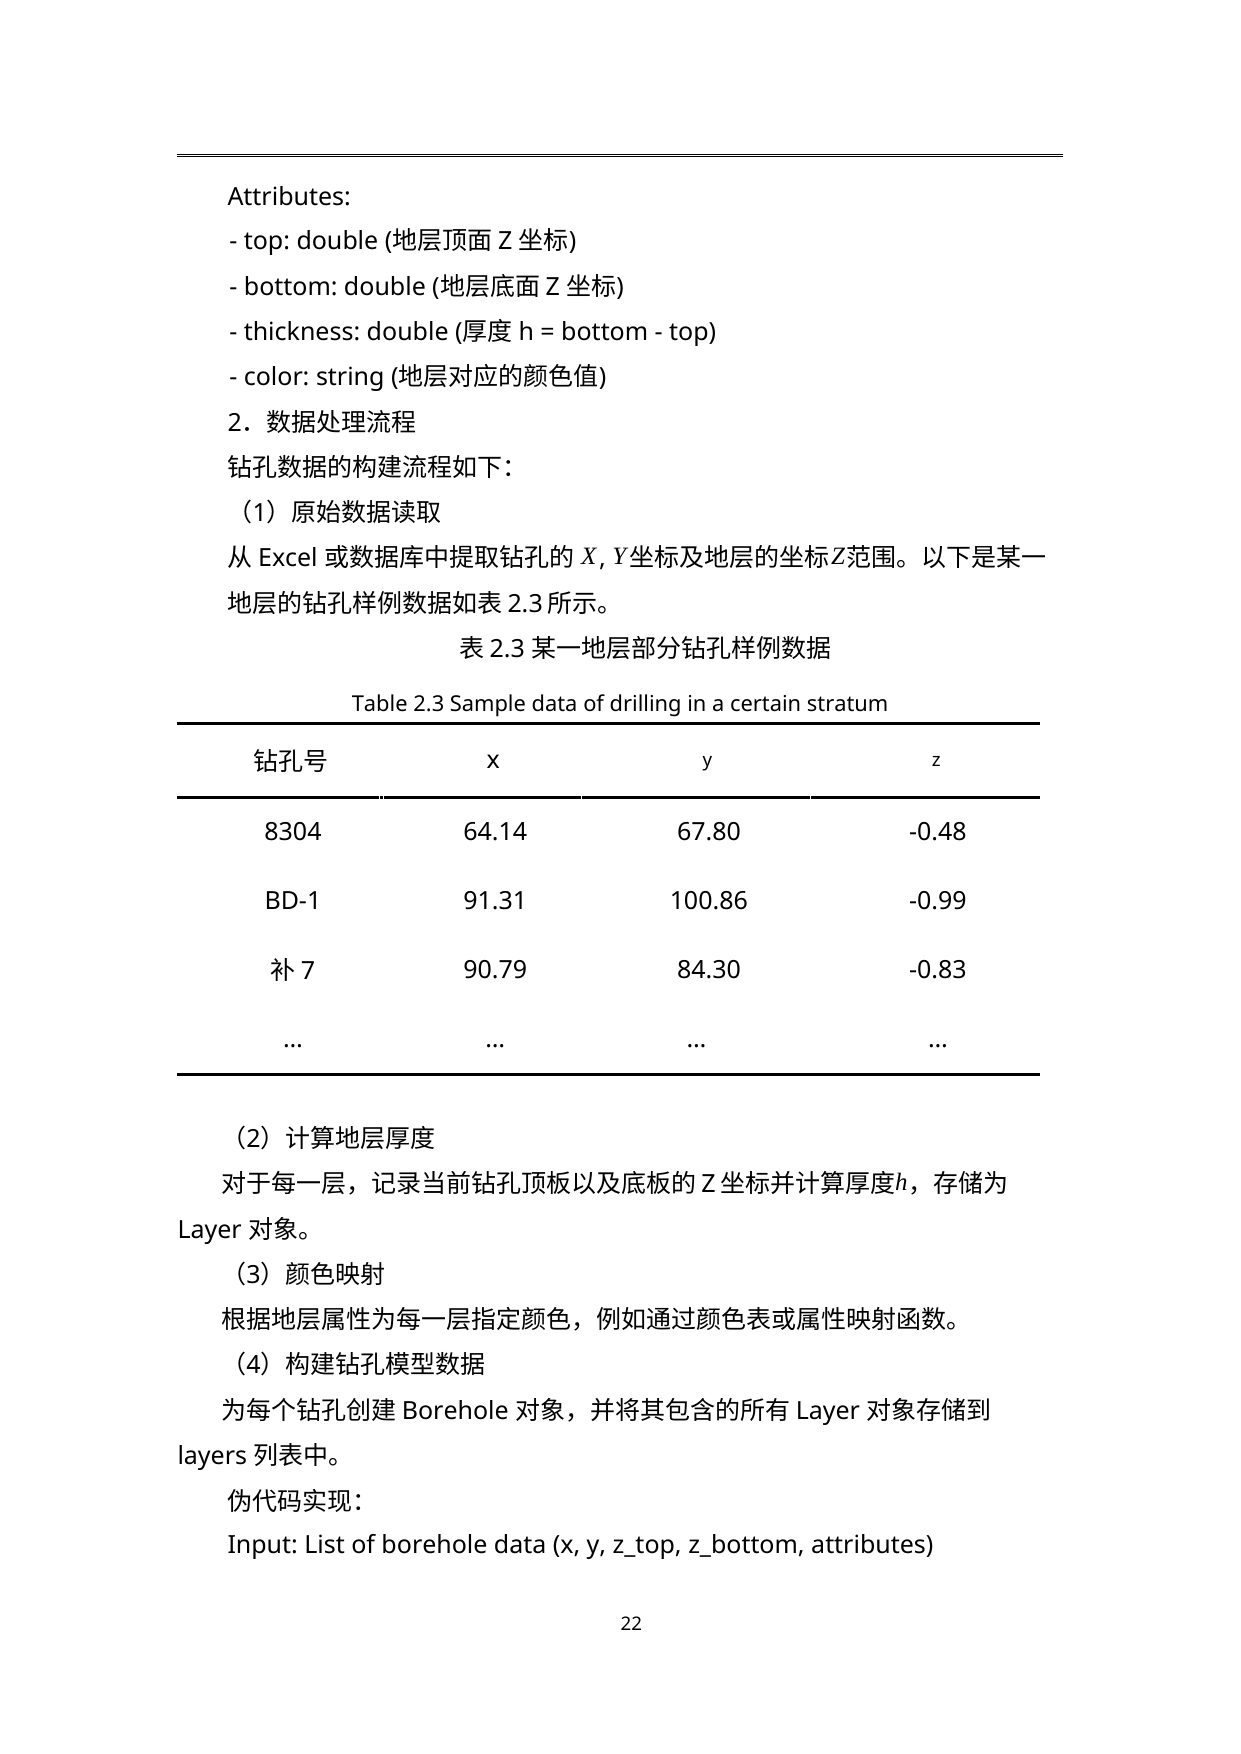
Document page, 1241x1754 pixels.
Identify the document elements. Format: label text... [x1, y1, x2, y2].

table_cell 84.30 [582, 936, 810, 1004]
text Attributes: [177, 178, 1063, 212]
text 根据地层属性为每一层指定颜色，例如通过颜色表或属性映射函数。 [177, 1300, 1063, 1336]
table_cell -0.48 [811, 799, 1040, 866]
text - bottom: double (地层底面 Z 坐标) [177, 266, 1063, 302]
table_header x [380, 725, 581, 796]
table_cell 67.80 [582, 799, 810, 866]
text 表2.3 某一地层部分钻孔样例数据 [177, 628, 1063, 665]
table_cell … [582, 1005, 810, 1073]
table_cell 100.86 [582, 867, 810, 935]
text Table 2.3 Sample data of drilling in a certain stratum [177, 686, 1063, 719]
table_cell -0.83 [811, 936, 1040, 1004]
text - color: string (地层对应的颜色值) [177, 357, 1063, 393]
table_header z [811, 725, 1040, 796]
table_cell 64.14 [384, 799, 581, 866]
table_cell … [811, 1005, 1040, 1073]
text （3）颜色映射 [177, 1254, 1063, 1291]
text 2．数据处理流程 [177, 402, 1063, 438]
table_header y [582, 725, 810, 796]
text Input: List of borehole data (x, y, z_top, z_bottom, attributes) [177, 1526, 1063, 1560]
table_cell … [384, 1005, 581, 1073]
text （1）原始数据读取 [177, 493, 1063, 529]
text 伪代码实现： [177, 1481, 1063, 1517]
text （4）构建钻孔模型数据 [177, 1345, 1063, 1381]
table_cell … [177, 1005, 383, 1073]
table_cell BD-1 [177, 867, 383, 935]
text 钻孔数据的构建流程如下： [177, 447, 1063, 483]
table_cell -0.99 [811, 867, 1040, 935]
table_cell 91.31 [384, 867, 581, 935]
text - thickness: double (厚度 h = bottom - top) [177, 311, 1063, 348]
text （2）计算地层厚度 [177, 1118, 1063, 1155]
table_cell 补7 [177, 936, 383, 1004]
table_header 钻孔号 [177, 725, 379, 796]
table_cell 8304 [177, 799, 383, 866]
text 为每个钻孔创建 Borehole 对象，并将其包含的所有 Layer 对象存储到 layers 列表中。 [177, 1390, 1063, 1472]
text - top: double (地层顶面 Z 坐标) [177, 221, 1063, 257]
text 从 Excel 或数据库中提取钻孔的 , 坐标及地层的坐标范围。以下是某一地层的钻孔样例数据如表2.3所示。 [227, 538, 1063, 619]
text 对于每一层，记录当前钻孔顶板以及底板的Z坐标并计算厚度，存储为 Layer 对象。 [177, 1164, 1063, 1245]
table_cell 90.79 [384, 936, 581, 1004]
